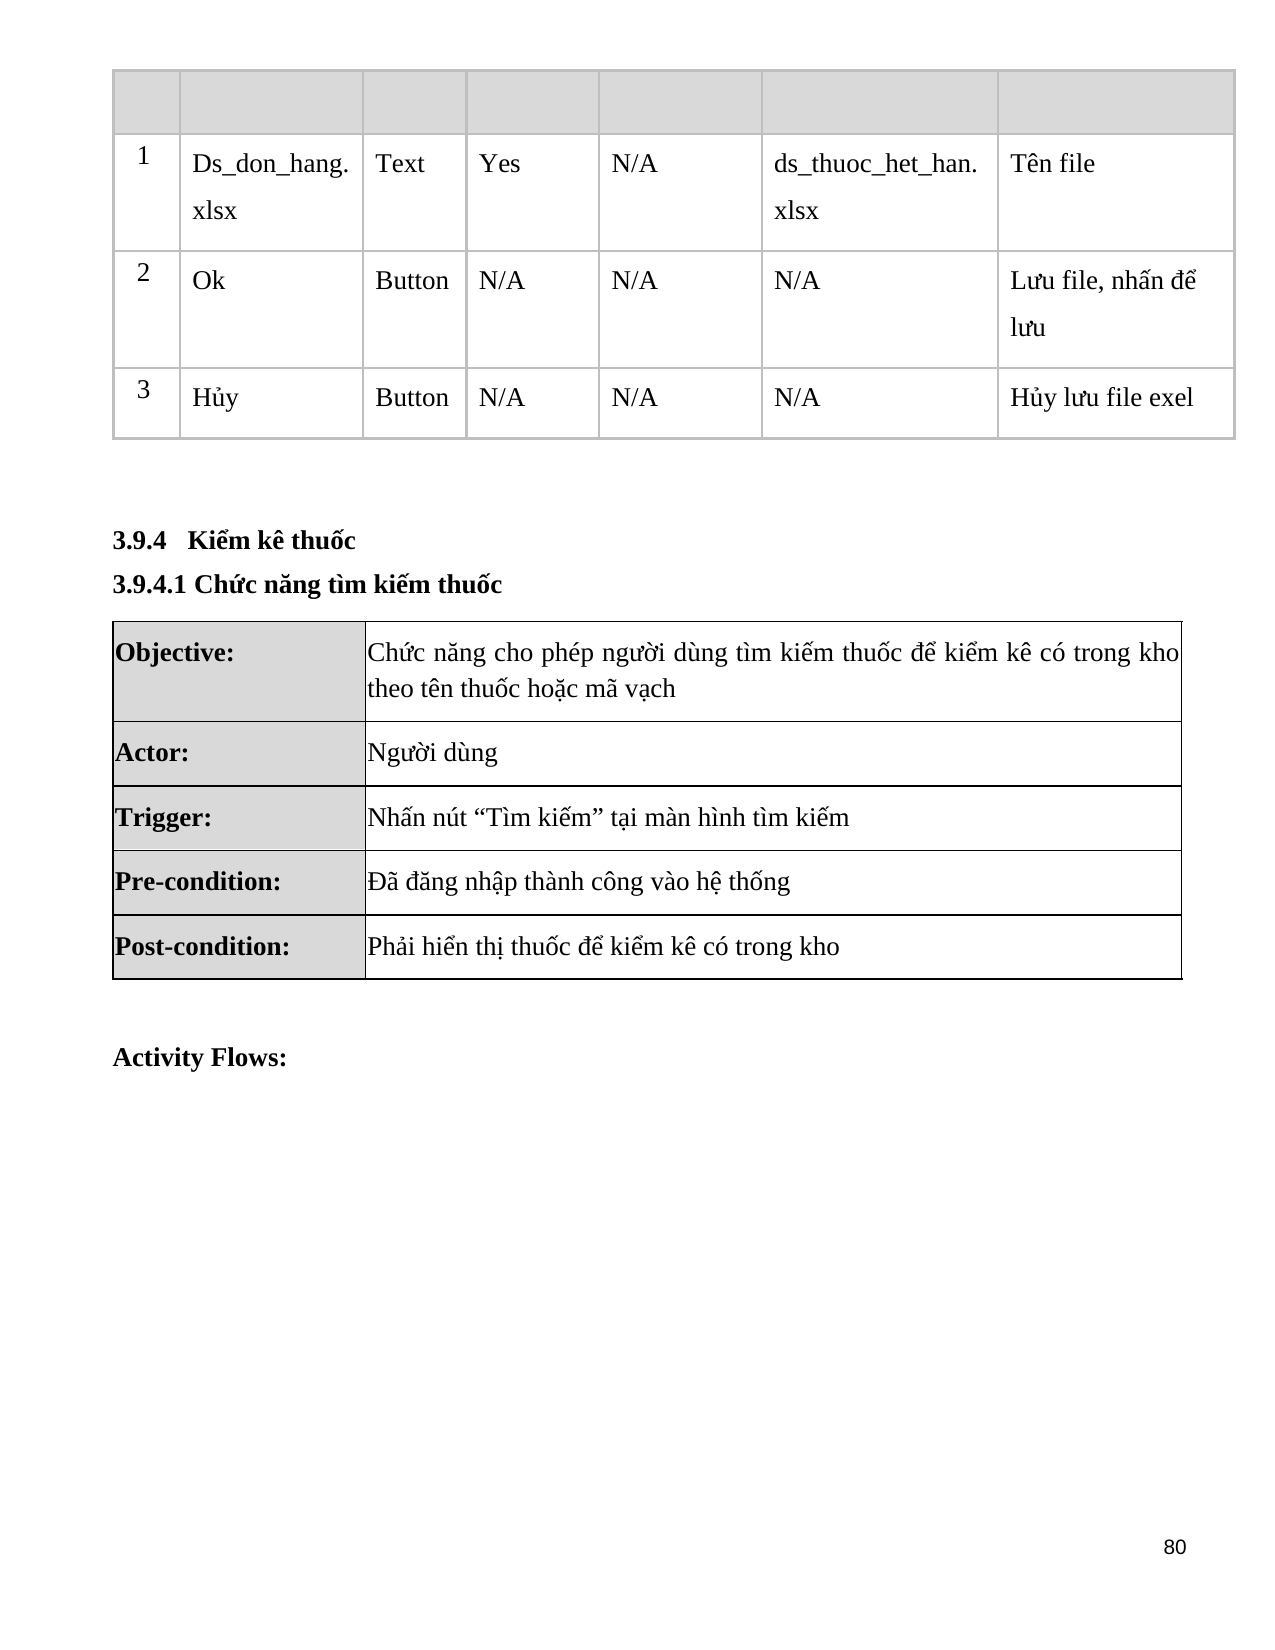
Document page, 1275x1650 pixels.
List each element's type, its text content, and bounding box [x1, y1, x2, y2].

subtitle Kiểm kê thuốc [112, 524, 1186, 555]
subtitle Chức năng tìm kiếm thuốc [112, 568, 1186, 599]
table_cell N/A [763, 252, 997, 367]
table_cell Nhấn nút “Tìm kiếm” tại màn hình tìm kiếm [366, 787, 1181, 849]
table_cell Hủy [181, 369, 362, 437]
table_header # [115, 72, 179, 133]
table_cell 3 [115, 369, 179, 437]
table_cell Phải hiển thị thuốc để kiểm kê có trong kho [366, 916, 1181, 978]
table_cell Button [364, 252, 465, 367]
table_cell Lưu file, nhấn để lưu [999, 252, 1233, 367]
table_header Mandatory [600, 72, 761, 133]
table_header Chức năng cho phép người dùng tìm kiếm thuốc để kiểm kê có trong kho theo tên thuốc hoặc mã vạch [366, 622, 1181, 721]
table_cell Người dùng [366, 722, 1181, 785]
table_cell ds_thuoc_het_han.xlsx [763, 135, 997, 250]
table_cell 1 [115, 135, 179, 250]
table_cell Tên file [999, 135, 1233, 250]
table_cell Ok [181, 252, 362, 367]
table_header Editable [468, 72, 598, 133]
table_cell Text [364, 135, 465, 250]
table_header Objective: [114, 622, 365, 721]
table_cell Post-condition: [114, 916, 365, 978]
table_cell Actor: [114, 722, 365, 785]
table_cell Trigger: [114, 787, 365, 849]
table_cell N/A [600, 369, 761, 437]
table_cell 2 [115, 252, 179, 367]
table_header Component [181, 72, 362, 133]
table_cell N/A [468, 369, 598, 437]
table_header Type [364, 72, 465, 133]
text Activity Flows: [112, 1041, 1186, 1072]
table_cell N/A [600, 252, 761, 367]
table_cell Yes [468, 135, 598, 250]
table_header Default [763, 72, 997, 133]
table_cell N/A [468, 252, 598, 367]
table_cell N/A [763, 369, 997, 437]
table_cell Hủy lưu file exel [999, 369, 1233, 437]
table_cell Ds_don_hang.xlsx [181, 135, 362, 250]
table_cell Button [364, 369, 465, 437]
table_header Description [999, 72, 1233, 133]
table_cell N/A [600, 135, 761, 250]
table_cell Đã đăng nhập thành công vào hệ thống [366, 851, 1181, 914]
table_cell Pre-condition: [114, 851, 365, 914]
